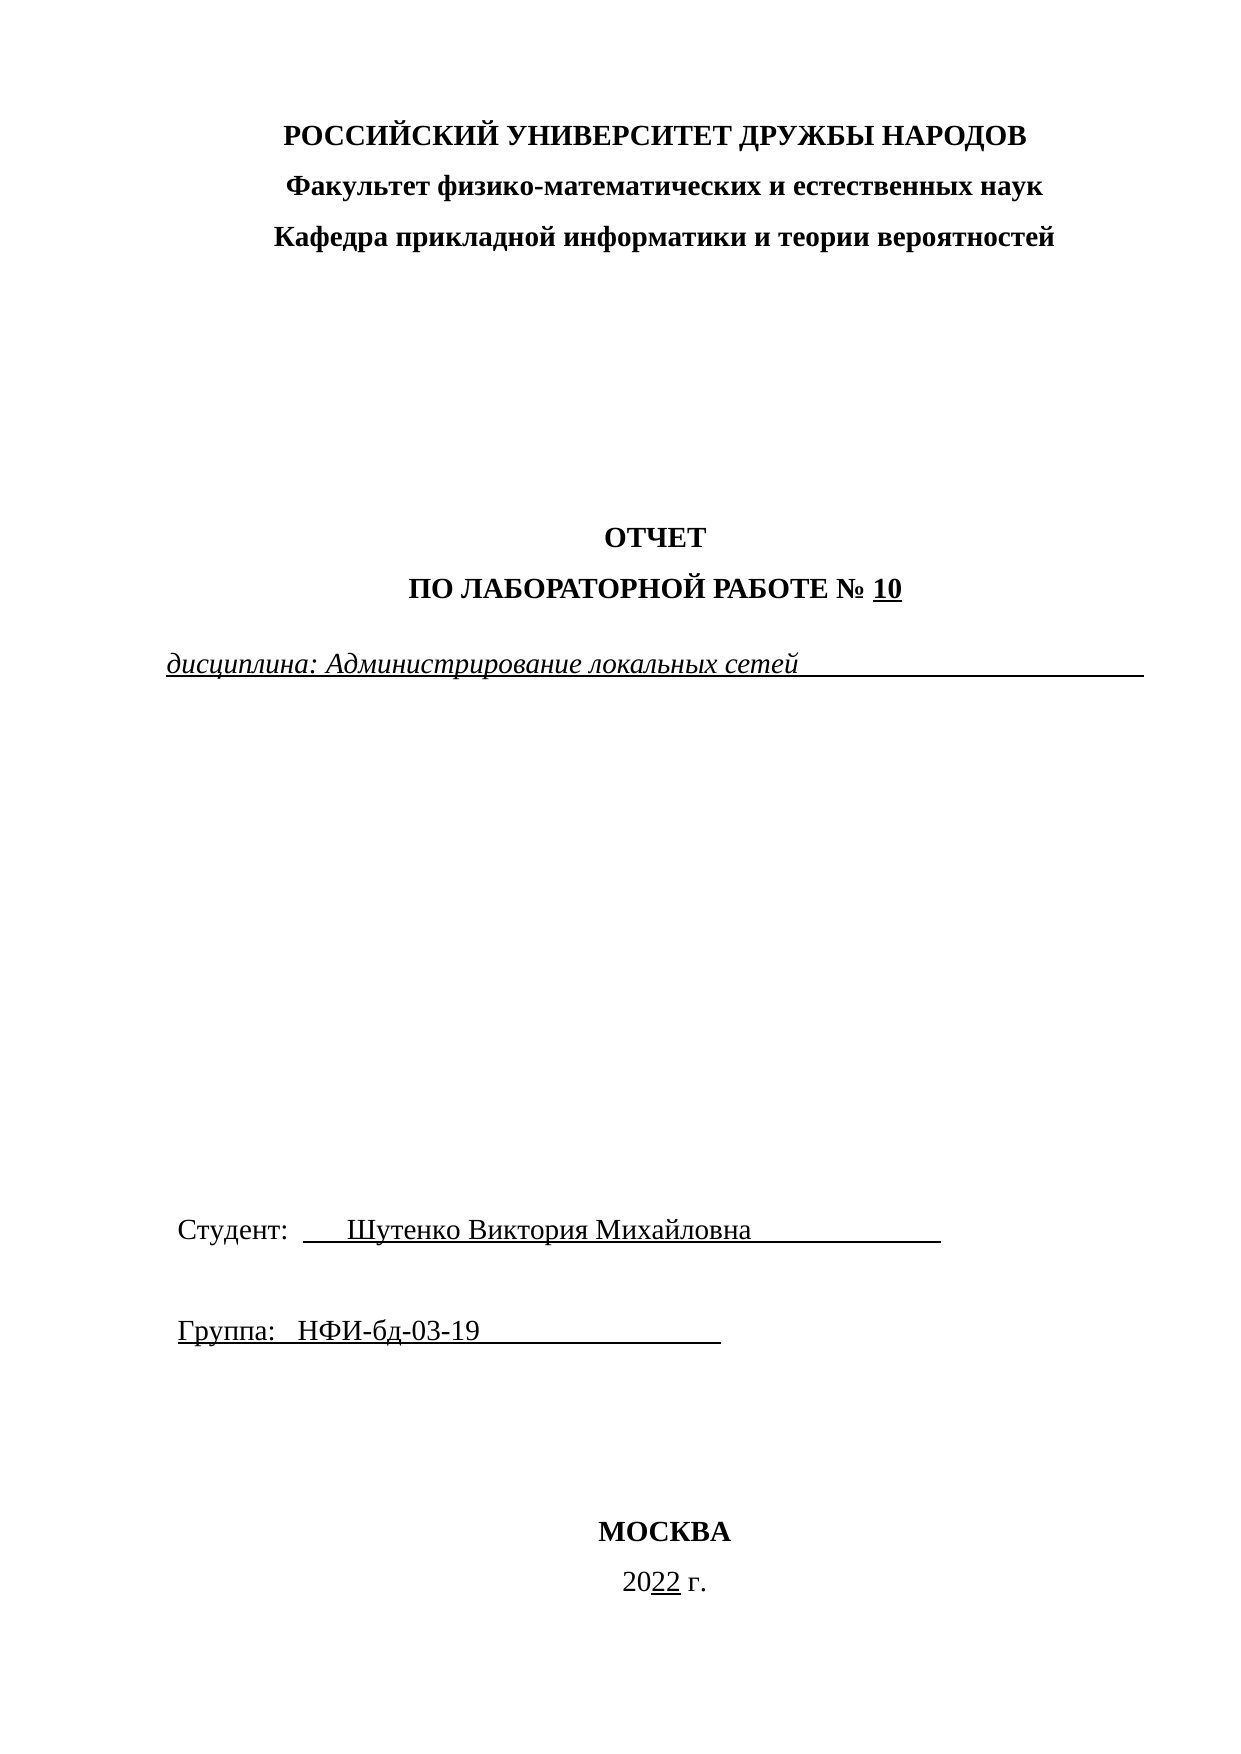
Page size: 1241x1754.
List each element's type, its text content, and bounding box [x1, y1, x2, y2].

text Студент: Шутенко Виктория Михайловна [177, 1212, 1152, 1246]
text МОСКВА [177, 1514, 1152, 1548]
text Кафедра прикладной информатики и теории вероятностей [177, 219, 1152, 252]
text дисциплина: Администрирование локальных сетей [158, 646, 1152, 680]
text РОССИЙСКИЙ УНИВЕРСИТЕТ ДРУЖБЫ НАРОДОВ [158, 118, 1152, 152]
text Факультет физико-математических и естественных наук [177, 168, 1152, 202]
text ОТЧЕТ [158, 521, 1152, 554]
text по лабораторной работе № 10 [158, 571, 1152, 604]
text Группа: НФИ-бд-03-19 [177, 1313, 1152, 1346]
text 2022 г. [177, 1564, 1152, 1598]
